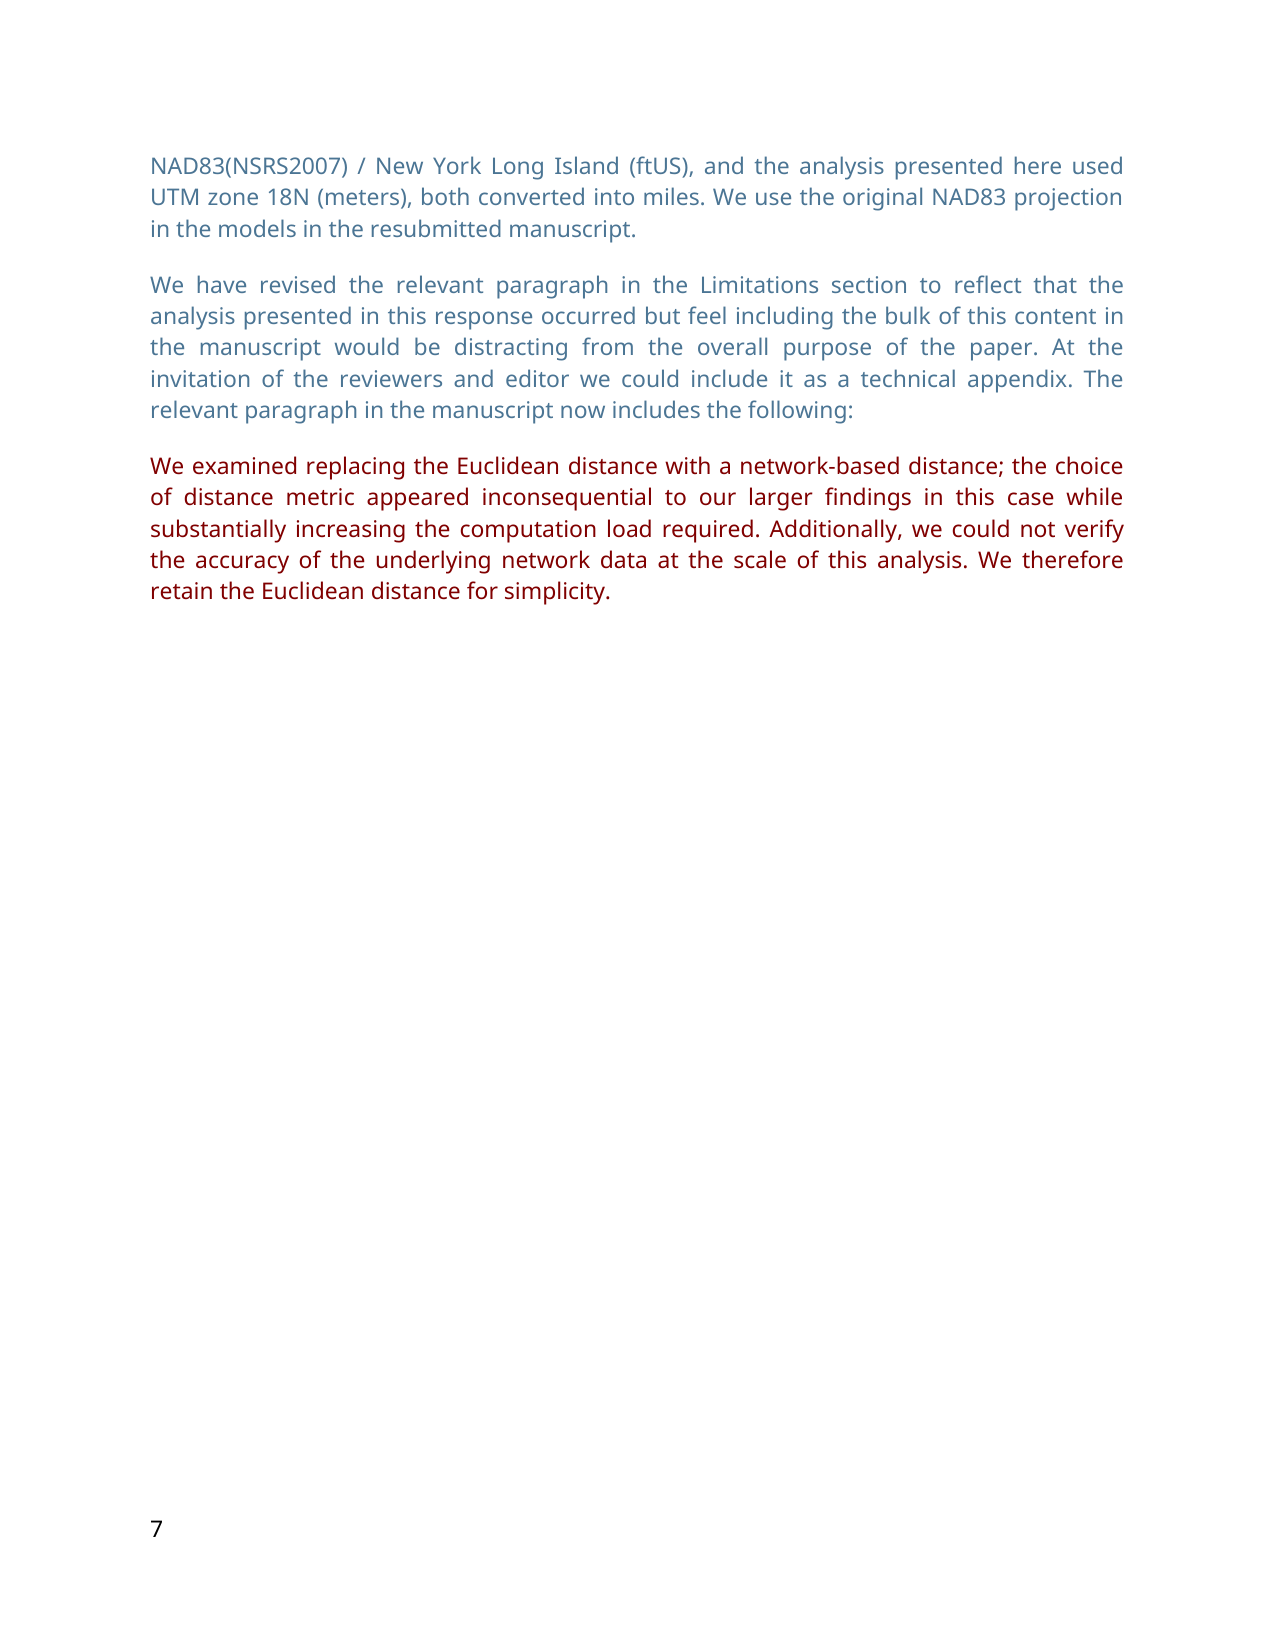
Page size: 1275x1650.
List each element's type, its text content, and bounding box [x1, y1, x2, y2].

text We have revised the relevant paragraph in the Limitations section to reflect that the analysis presented in this response occurred but feel including the bulk of this content in the manuscript would be distracting from the overall purpose of the paper. At the invitation of the reviewers and editor we could include it as a technical appendix. The relevant paragraph in the manuscript now includes the following: [150, 269, 1125, 425]
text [150, 150, 1125, 244]
text We examined replacing the Euclidean distance with a network-based distance; the choice of distance metric appeared inconsequential to our larger findings in this case while substantially increasing the computation load required. Additionally, we could not verify the accuracy of the underlying network data at the scale of this analysis. We therefore retain the Euclidean distance for simplicity. [150, 450, 1125, 606]
